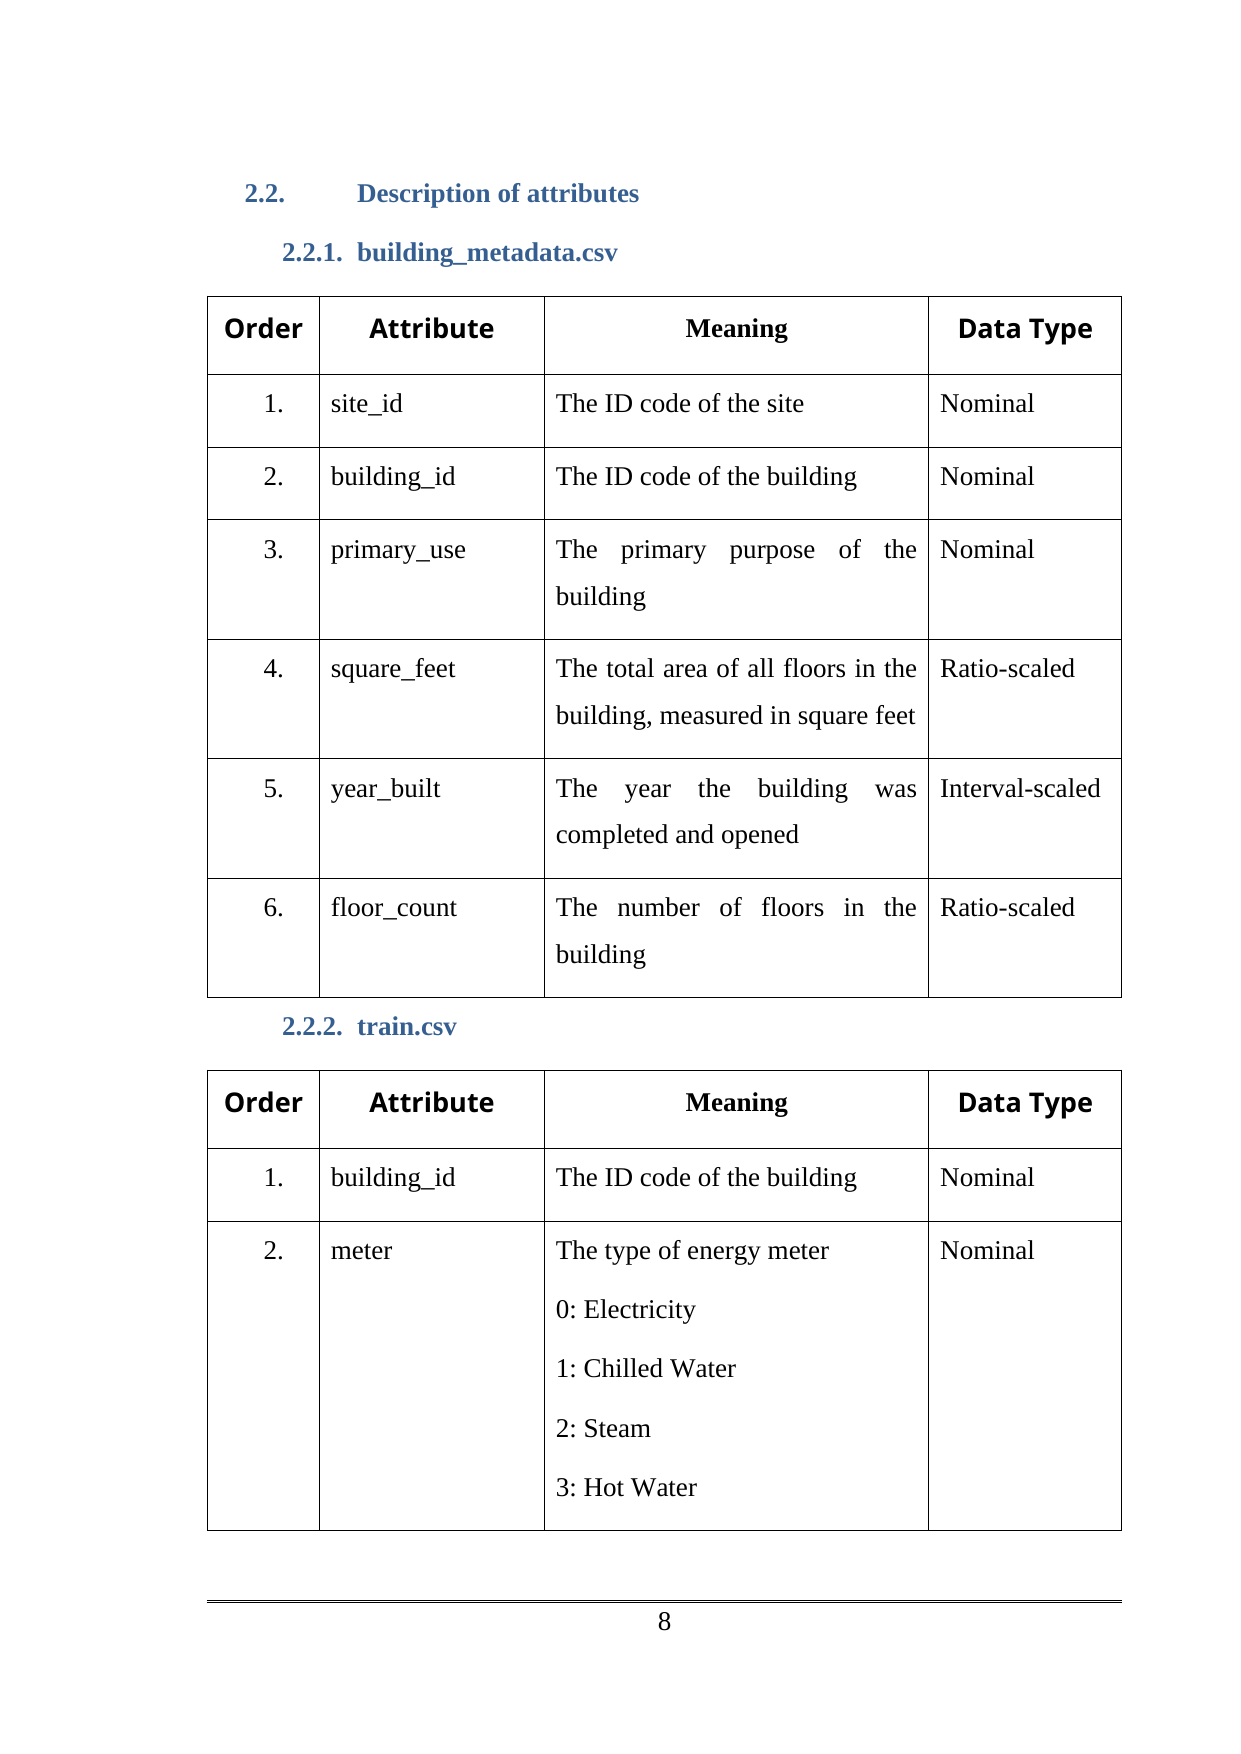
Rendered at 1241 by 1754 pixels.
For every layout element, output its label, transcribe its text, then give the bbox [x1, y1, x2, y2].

table_header Data Type [929, 1071, 1121, 1148]
table_cell [208, 375, 319, 447]
table_cell square_feet [320, 640, 544, 758]
table_header Order [208, 1071, 319, 1148]
subtitle Description of attributes [244, 177, 1122, 208]
table_cell [208, 759, 319, 877]
table_cell [208, 640, 319, 758]
table_cell [208, 1149, 319, 1221]
subtitle train.csv [282, 1010, 1122, 1042]
table_cell [208, 1222, 319, 1530]
table_cell floor_count [320, 879, 544, 997]
table_cell The ID code of the site [545, 375, 928, 447]
table_cell Interval-scaled [929, 759, 1121, 877]
table_cell The primary purpose of the building [545, 520, 928, 639]
table_header Order [208, 297, 319, 374]
table_header Meaning [545, 297, 928, 374]
table_cell Ratio-scaled [929, 879, 1121, 997]
table_cell The year the building was completed and opened [545, 759, 928, 877]
table_cell Nominal [929, 1222, 1121, 1530]
table_cell The type of energy meter 0: Electricity 1: Chilled Water 2: Steam 3: Hot Water [545, 1222, 928, 1530]
table_cell Nominal [929, 1149, 1121, 1221]
table_cell Ratio-scaled [929, 640, 1121, 758]
table_cell building_id [320, 448, 544, 519]
table_cell year_built [320, 759, 544, 877]
table_header Attribute [320, 1071, 544, 1148]
table_cell primary_use [320, 520, 544, 639]
table_header Data Type [929, 297, 1121, 374]
table_cell Nominal [929, 375, 1121, 447]
table_cell The total area of all floors in the building, measured in square feet [545, 640, 928, 758]
table_cell site_id [320, 375, 544, 447]
table_header Meaning [545, 1071, 928, 1148]
table_cell [208, 520, 319, 639]
table_header Attribute [320, 297, 544, 374]
table_cell Nominal [929, 448, 1121, 519]
table_cell Nominal [929, 520, 1121, 639]
table_cell [208, 879, 319, 997]
subtitle building_metadata.csv [282, 236, 1122, 267]
table_cell meter [320, 1222, 544, 1530]
table_cell building_id [320, 1149, 544, 1221]
table_cell The number of floors in the building [545, 879, 928, 997]
table_cell The ID code of the building [545, 448, 928, 519]
table_cell [208, 448, 319, 519]
table_cell The ID code of the building [545, 1149, 928, 1221]
